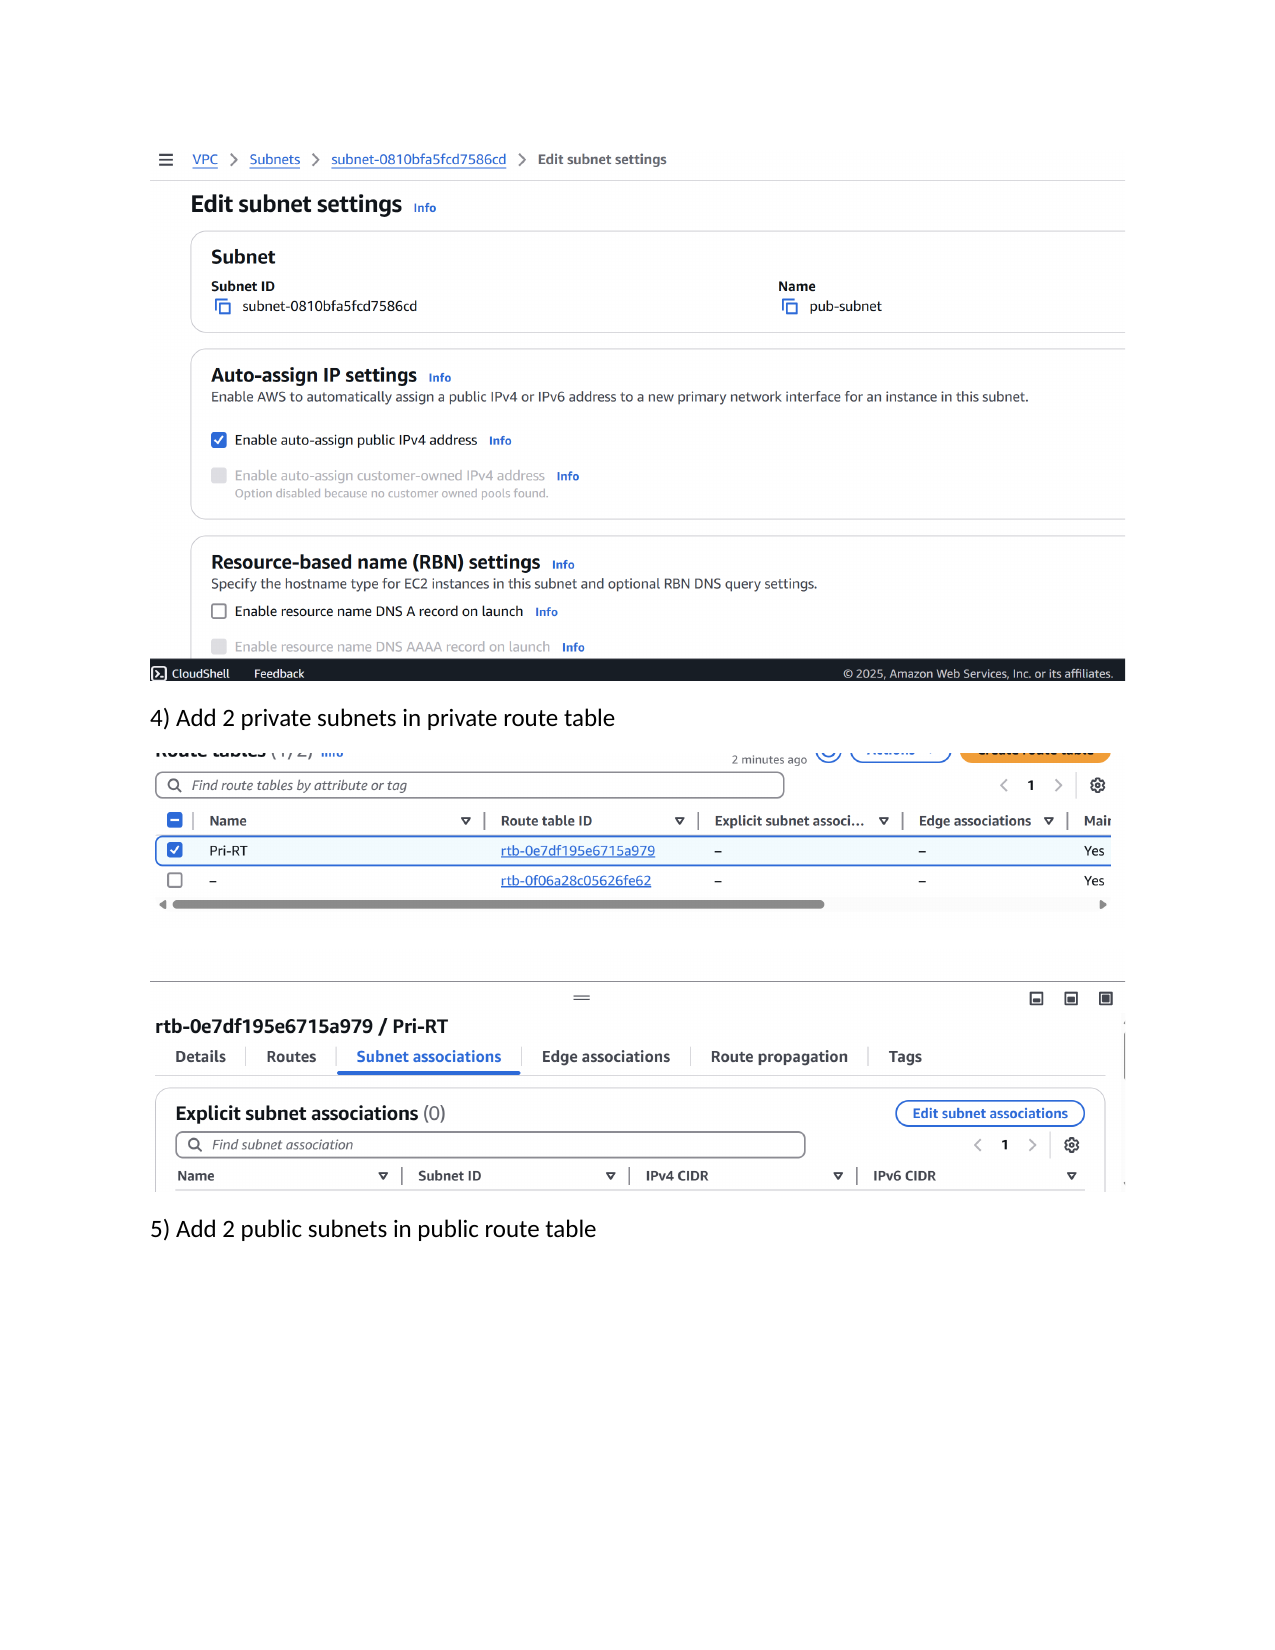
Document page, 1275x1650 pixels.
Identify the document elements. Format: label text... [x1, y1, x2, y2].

picture [150, 150, 1125, 681]
picture [150, 949, 1125, 1192]
text 5) Add 2 public subnets in public route table [150, 1213, 1125, 1243]
picture [150, 753, 1125, 928]
text 4) Add 2 private subnets in private route table [150, 702, 1125, 733]
